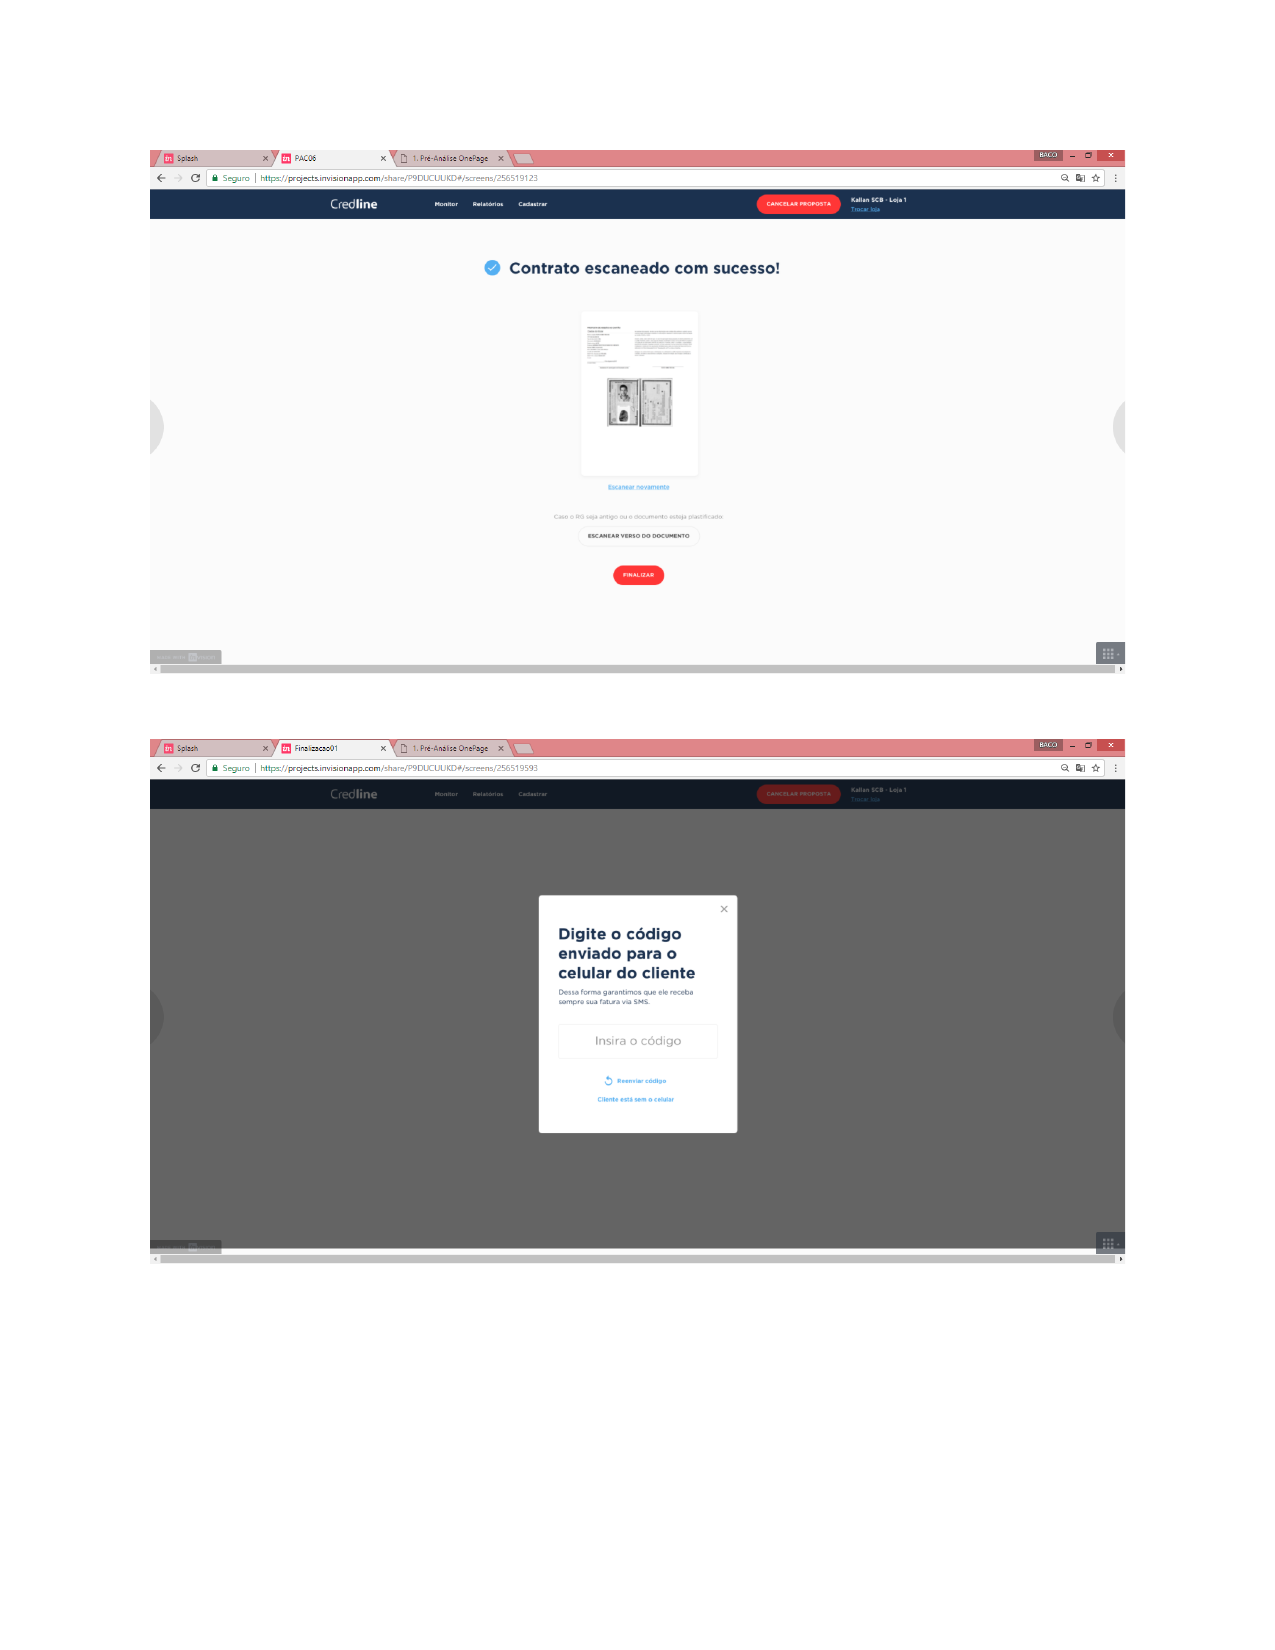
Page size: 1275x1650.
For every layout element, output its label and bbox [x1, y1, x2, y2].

picture [150, 150, 1125, 674]
picture [150, 739, 1125, 1264]
